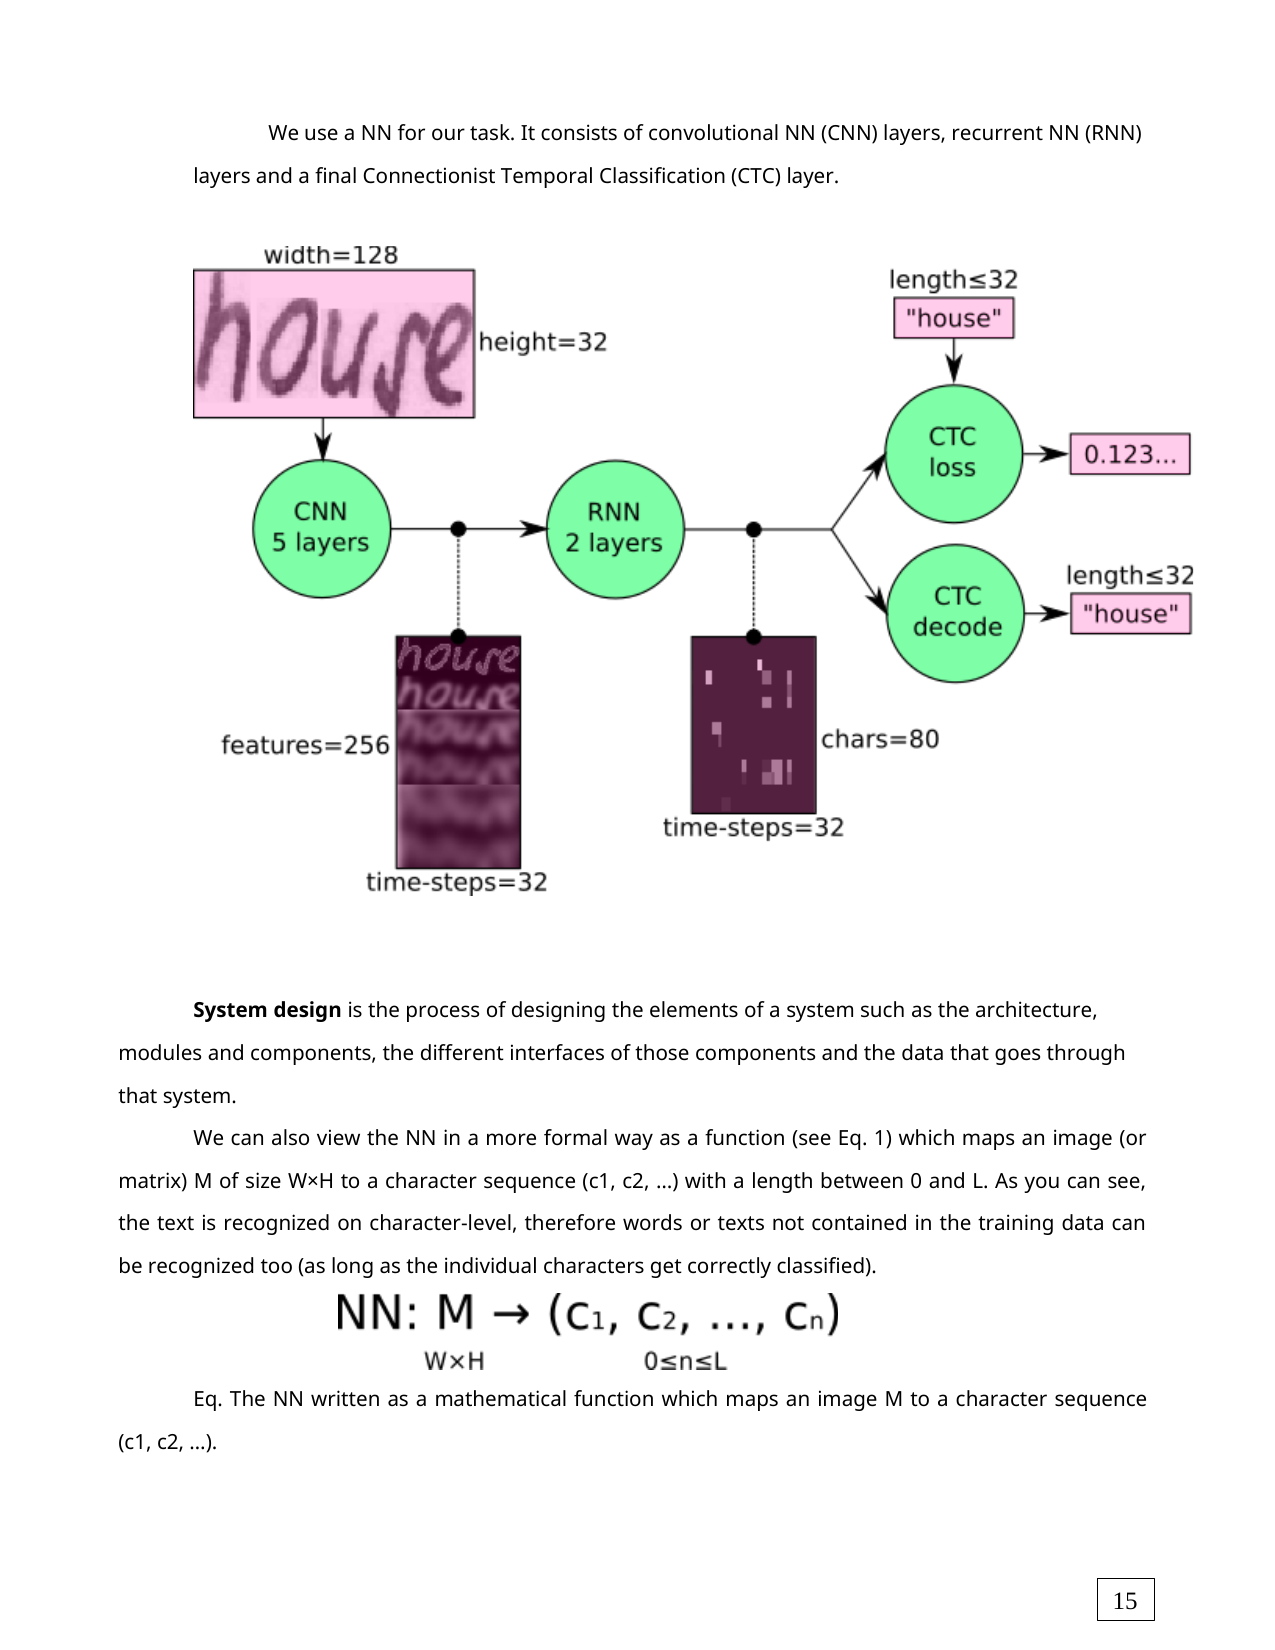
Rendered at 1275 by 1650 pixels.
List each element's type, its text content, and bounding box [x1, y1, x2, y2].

text We can also view the NN in a more formal way as a function (see Eq. 1) which maps an image (or matrix) M of size W×H to a character sequence (c1, c2, …) with a length between 0 and L. As you can see, the text is recognized on character-level, therefore words or texts not contained in the training data can be recognized too (as long as the individual characters get correctly classified). [118, 1123, 1148, 1279]
picture [193, 246, 1194, 896]
text We use a NN for our task. It consists of convolutional NN (CNN) layers, recurrent NN (RNN) layers and a final Connectionist Temporal Classification (CTC) layer. [193, 118, 1148, 189]
text Eq. The NN written as a mathematical function which maps an image M to a character sequence (c1, c2, …). [118, 1384, 1148, 1455]
text System design is the process of designing the elements of a system such as the architecture, modules and components, the different interfaces of those components and the data that goes through that system. [118, 996, 1148, 1109]
picture [338, 1293, 838, 1370]
